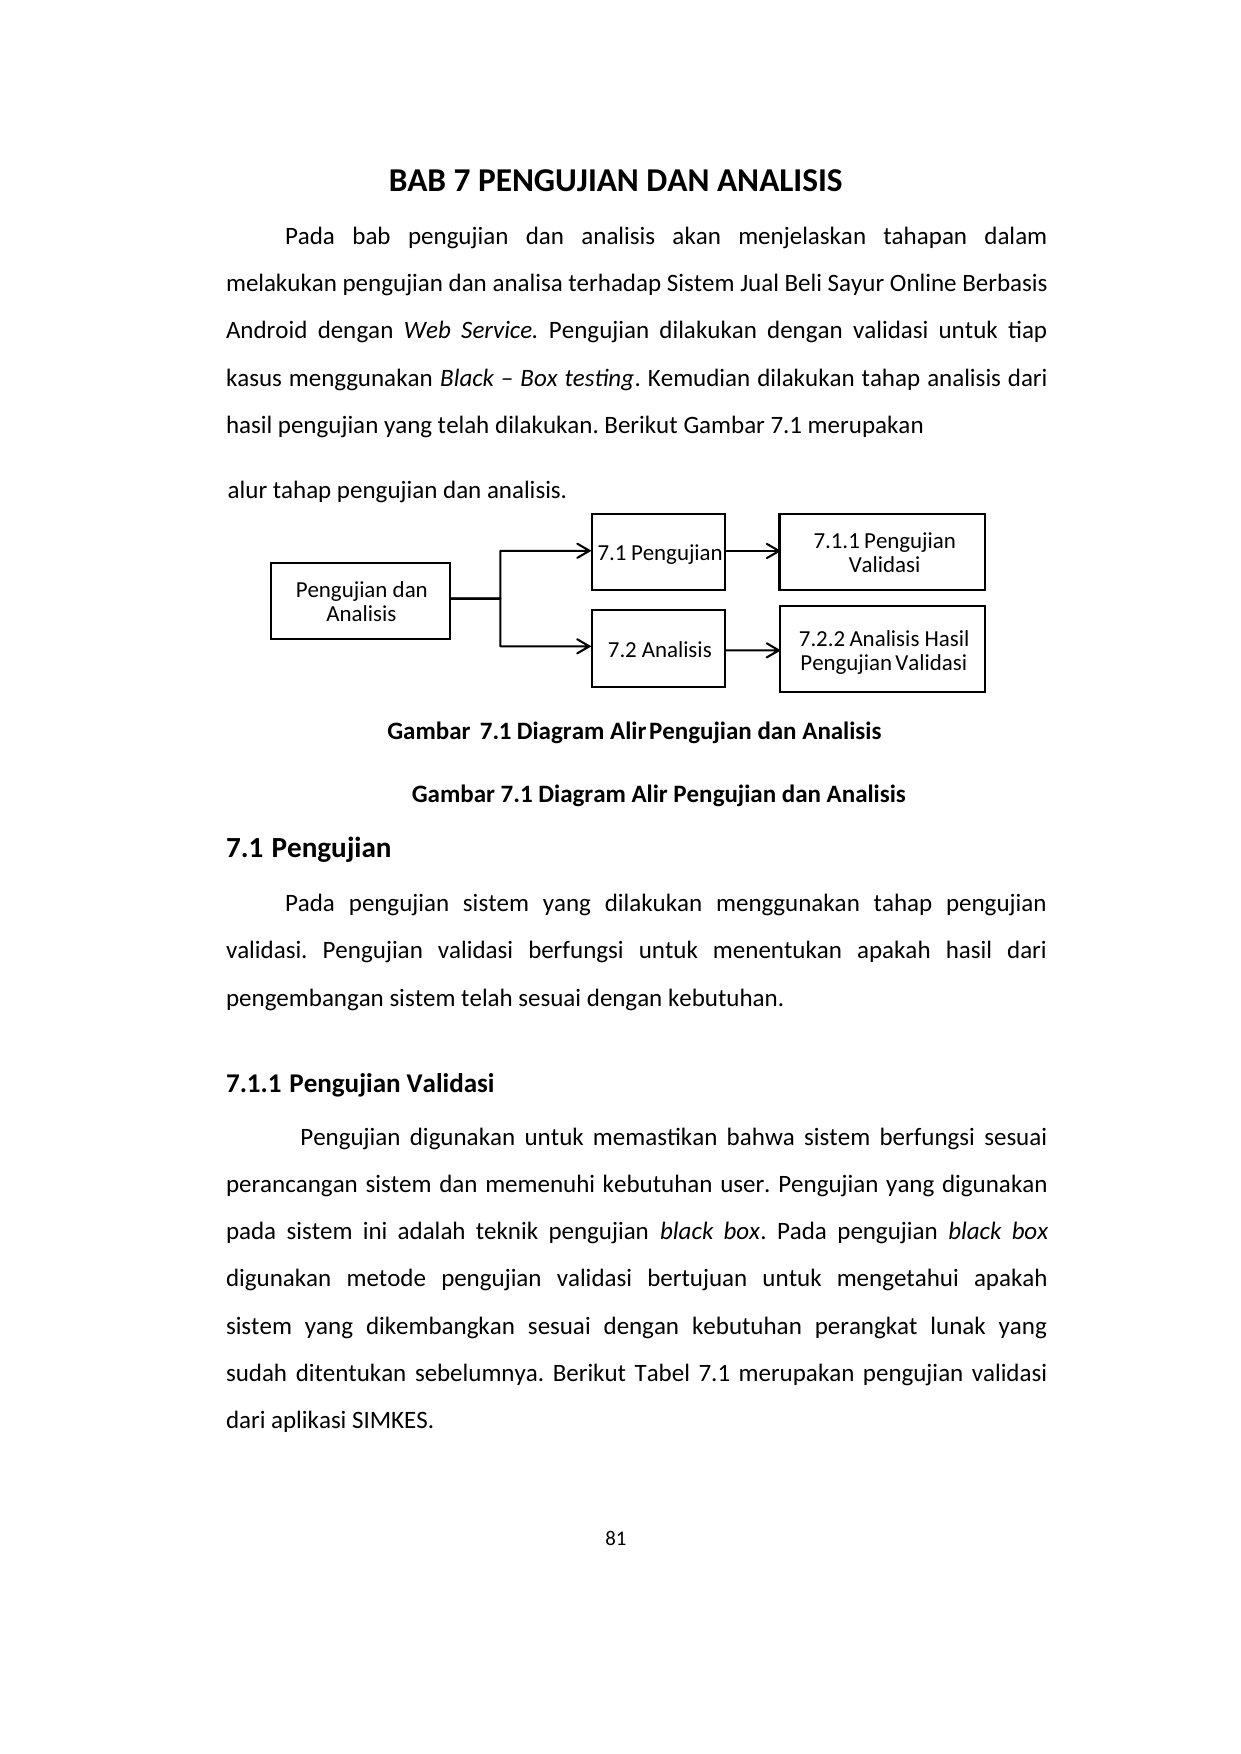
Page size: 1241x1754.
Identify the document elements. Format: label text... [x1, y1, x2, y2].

subtitle Gambar 7.1 Diagram Alir Pengujian dan Analisis [226, 778, 1092, 808]
picture [270, 563, 450, 638]
picture [591, 611, 726, 686]
text Pengujian digunakan untuk memastikan bahwa sistem berfungsi sesuai perancangan sistem dan memenuhi kebutuhan user. Pengujian yang digunakan pada sistem ini adalah teknik pengujian black box. Pada pengujian black box digunakan metode pengujian validasi bertujuan untuk mengetahui apakah sistem yang dikembangkan sesuai dengan kebutuhan perangkat lunak yang sudah ditentukan sebelumnya. Berikut Tabel 7.1 merupakan pengujian validasi dari aplikasi SIMKES. [226, 1121, 1048, 1435]
picture [780, 514, 986, 589]
text Pada pengujian sistem yang dilakukan menggunakan tahap pengujian validasi. Pengujian validasi berfungsi untuk menentukan apakah hasil dari pengembangan sistem telah sesuai dengan kebutuhan. [226, 887, 1048, 1012]
picture [780, 621, 985, 677]
picture [494, 571, 499, 582]
subtitle 7.1 Pengujian [226, 829, 1092, 865]
text Pada bab pengujian dan analisis akan menjelaskan tahapan dalam melakukan pengujian dan analisa terhadap Sistem Jual Beli Sayur Online Berbasis Android dengan Web Service. Pengujian dilakukan dengan validasi untuk tiap kasus menggunakan Black – Box testing. Kemudian dilakukan tahap analisis dari hasil pengujian yang telah dilakukan. Berikut Gambar 7.1 merupakan [226, 220, 1048, 440]
text PENGUJIAN DAN ANALISIS [141, 159, 1090, 200]
picture [493, 619, 499, 630]
picture [592, 514, 726, 589]
subtitle 7.1.1 Pengujian Validasi [226, 1067, 1092, 1100]
